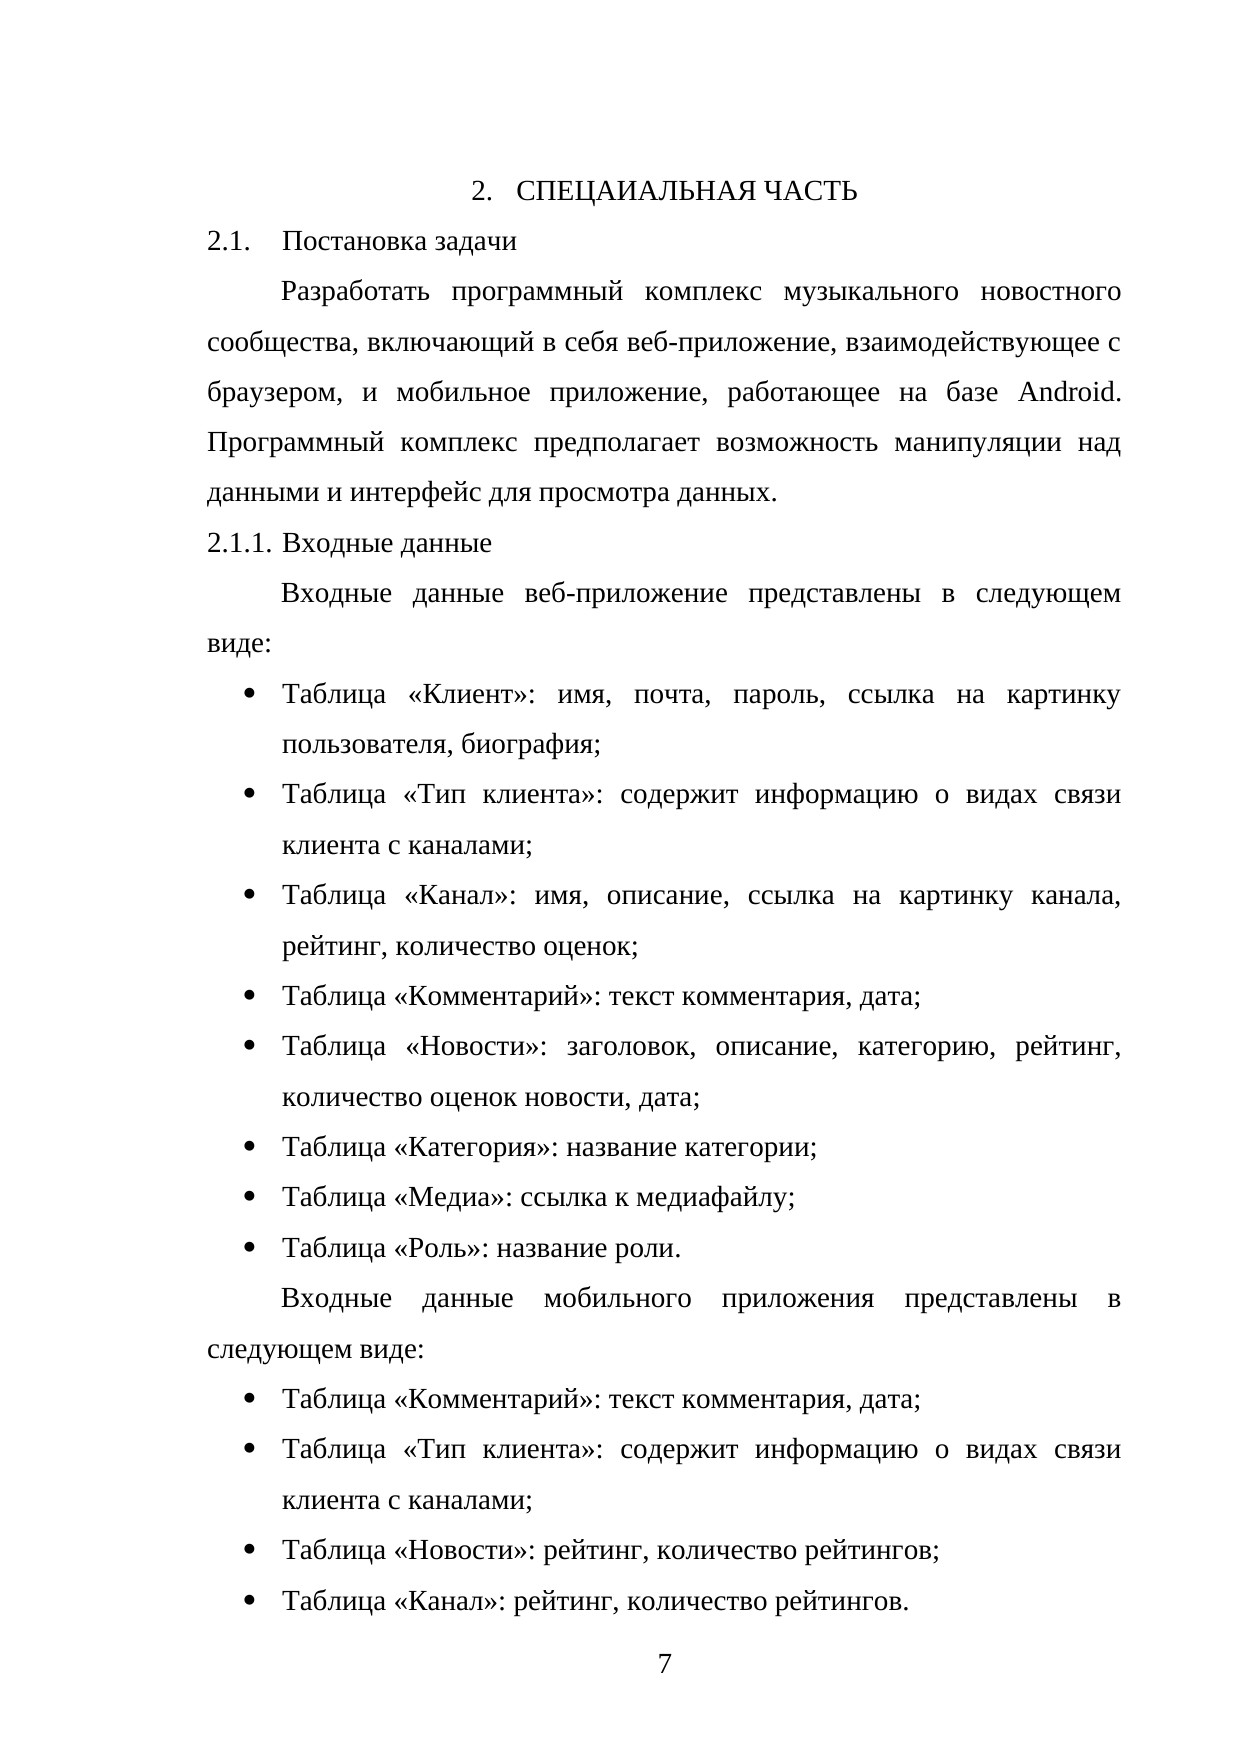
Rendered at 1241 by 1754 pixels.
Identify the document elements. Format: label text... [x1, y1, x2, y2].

list Таблица «Тип клиента»: содержит информацию о видах связи клиента с каналами; [244, 777, 1122, 861]
list Таблица «Роль»: название роли. [244, 1230, 1122, 1264]
text Входные данные веб-приложение представлены в следующем виде: [207, 575, 1122, 659]
subtitle СПЕЦАИАЛЬНАЯ ЧАСТЬ [207, 173, 1122, 206]
subtitle Постановка задачи [207, 223, 1122, 257]
subtitle Входные данные [207, 525, 1122, 558]
list Таблица «Комментарий»: текст комментария, дата; [244, 978, 1122, 1012]
list Таблица «Новости»: рейтинг, количество рейтингов; [244, 1532, 1122, 1566]
text Разработать программный комплекс музыкального новостного сообщества, включающий в себя веб-приложение, взаимодействующее с браузером, и мобильное приложение, работающее на базе Android. Программный комплекс предполагает возможность манипуляции над данными и интерфейс для просмотра данных. [207, 273, 1122, 508]
list Таблица «Канал»: имя, описание, ссылка на картинку канала, рейтинг, количество оценок; [244, 877, 1122, 961]
list Таблица «Канал»: рейтинг, количество рейтингов. [244, 1583, 1122, 1616]
list Таблица «Категория»: название категории; [244, 1129, 1122, 1163]
list Таблица «Медиа»: ссылка к медиафайлу; [244, 1179, 1122, 1213]
list Таблица «Клиент»: имя, почта, пароль, ссылка на картинку пользователя, биография; [244, 676, 1122, 760]
list Таблица «Комментарий»: текст комментария, дата; [244, 1381, 1122, 1415]
list Таблица «Новости»: заголовок, описание, категорию, рейтинг, количество оценок новости, дата; [244, 1028, 1122, 1112]
text Входные данные мобильного приложения представлены в следующем виде: [207, 1280, 1122, 1364]
list Таблица «Тип клиента»: содержит информацию о видах связи клиента с каналами; [244, 1431, 1122, 1515]
